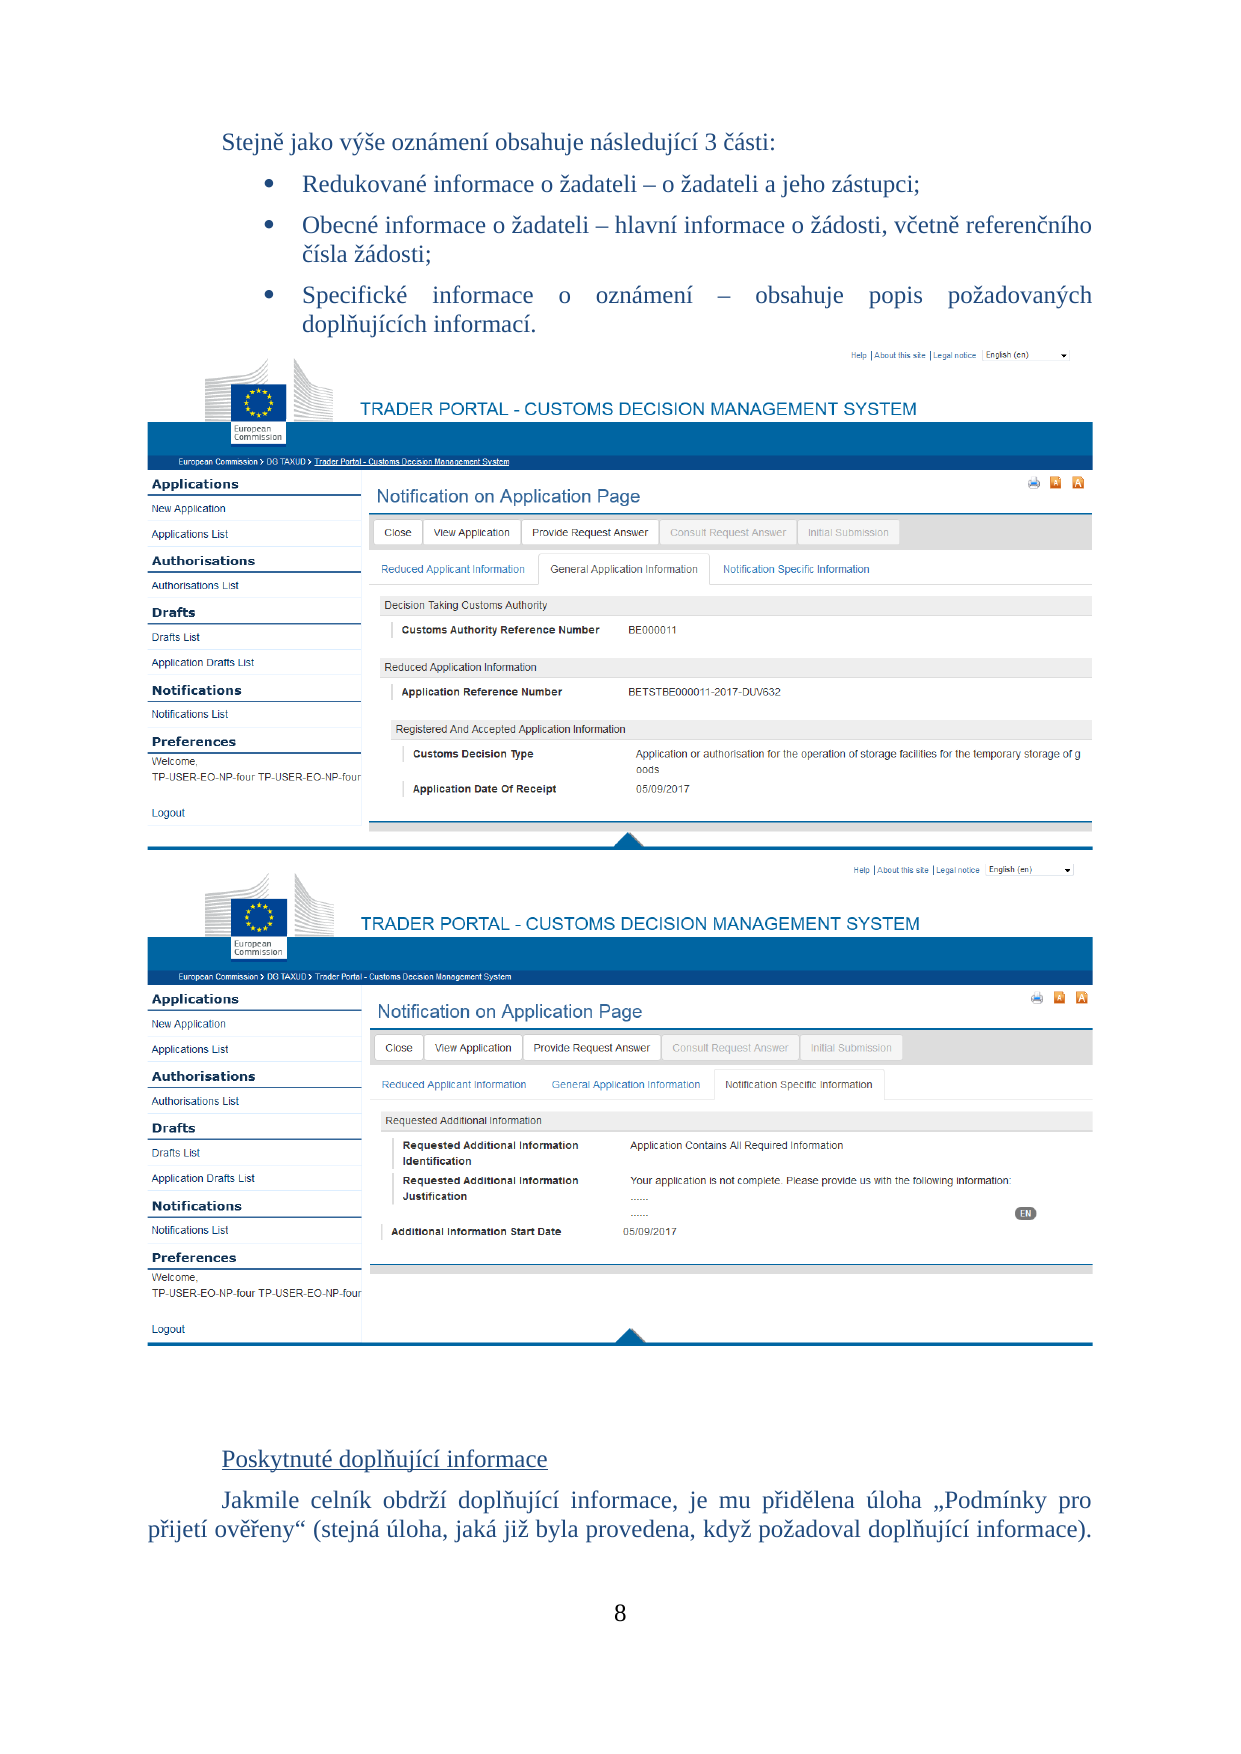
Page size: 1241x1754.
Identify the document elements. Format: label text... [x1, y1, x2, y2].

text Poskytnuté doplňující informace [148, 1444, 1093, 1473]
picture [147, 864, 1093, 1349]
picture [147, 350, 1093, 852]
list Obecné informace o žadateli – hlavní informace o žádosti, včetně referenčního čísla žádosti; [264, 210, 1093, 267]
list Specifické informace o oznámení – obsahuje popis požadovaných doplňujících informací. [264, 280, 1093, 337]
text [148, 1485, 1093, 1543]
text Stejně jako výše oznámení obsahuje následující 3 části: [148, 127, 1093, 156]
list Redukované informace o žadateli – o žadateli a jeho zástupci; [264, 169, 1093, 197]
